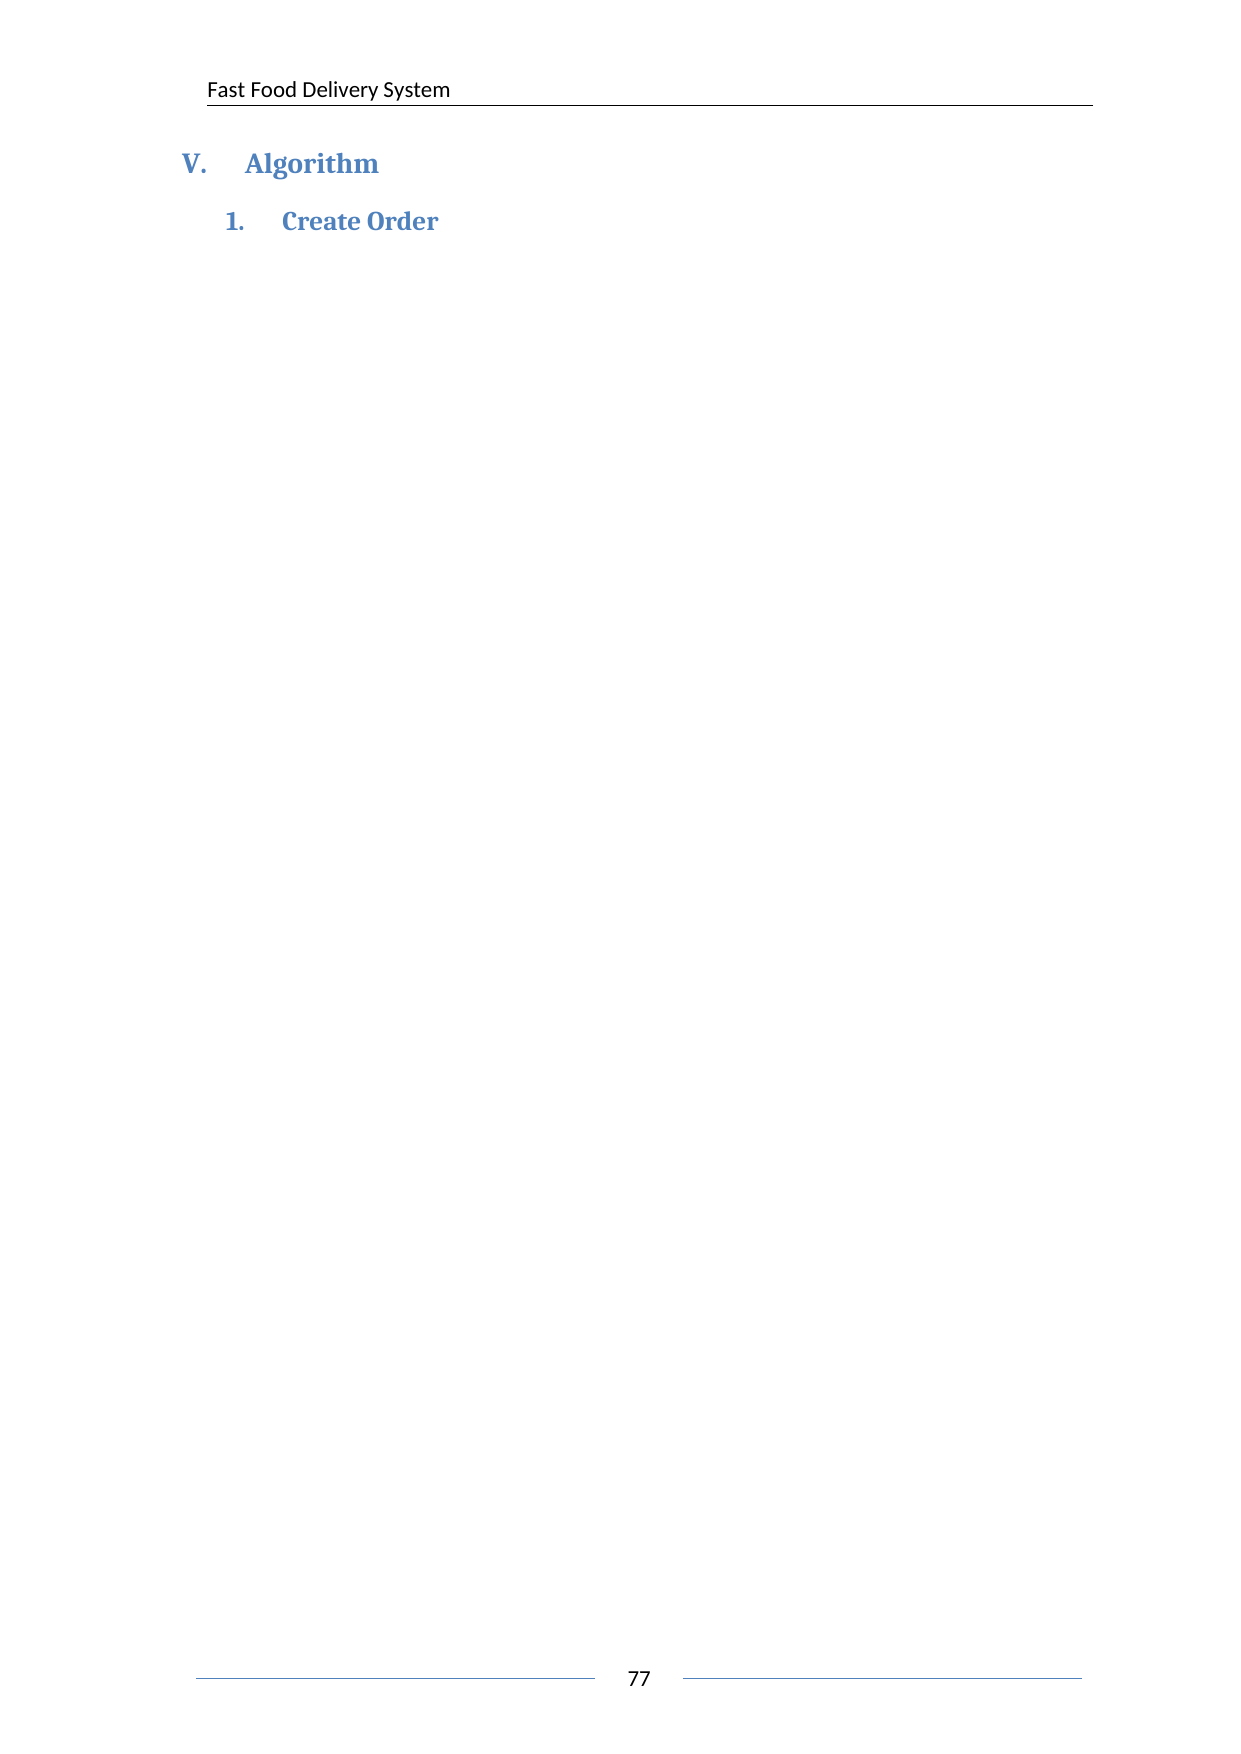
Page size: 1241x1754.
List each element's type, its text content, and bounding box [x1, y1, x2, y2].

subtitle Algorithm [207, 147, 1093, 181]
subtitle Create Order [226, 206, 1093, 237]
